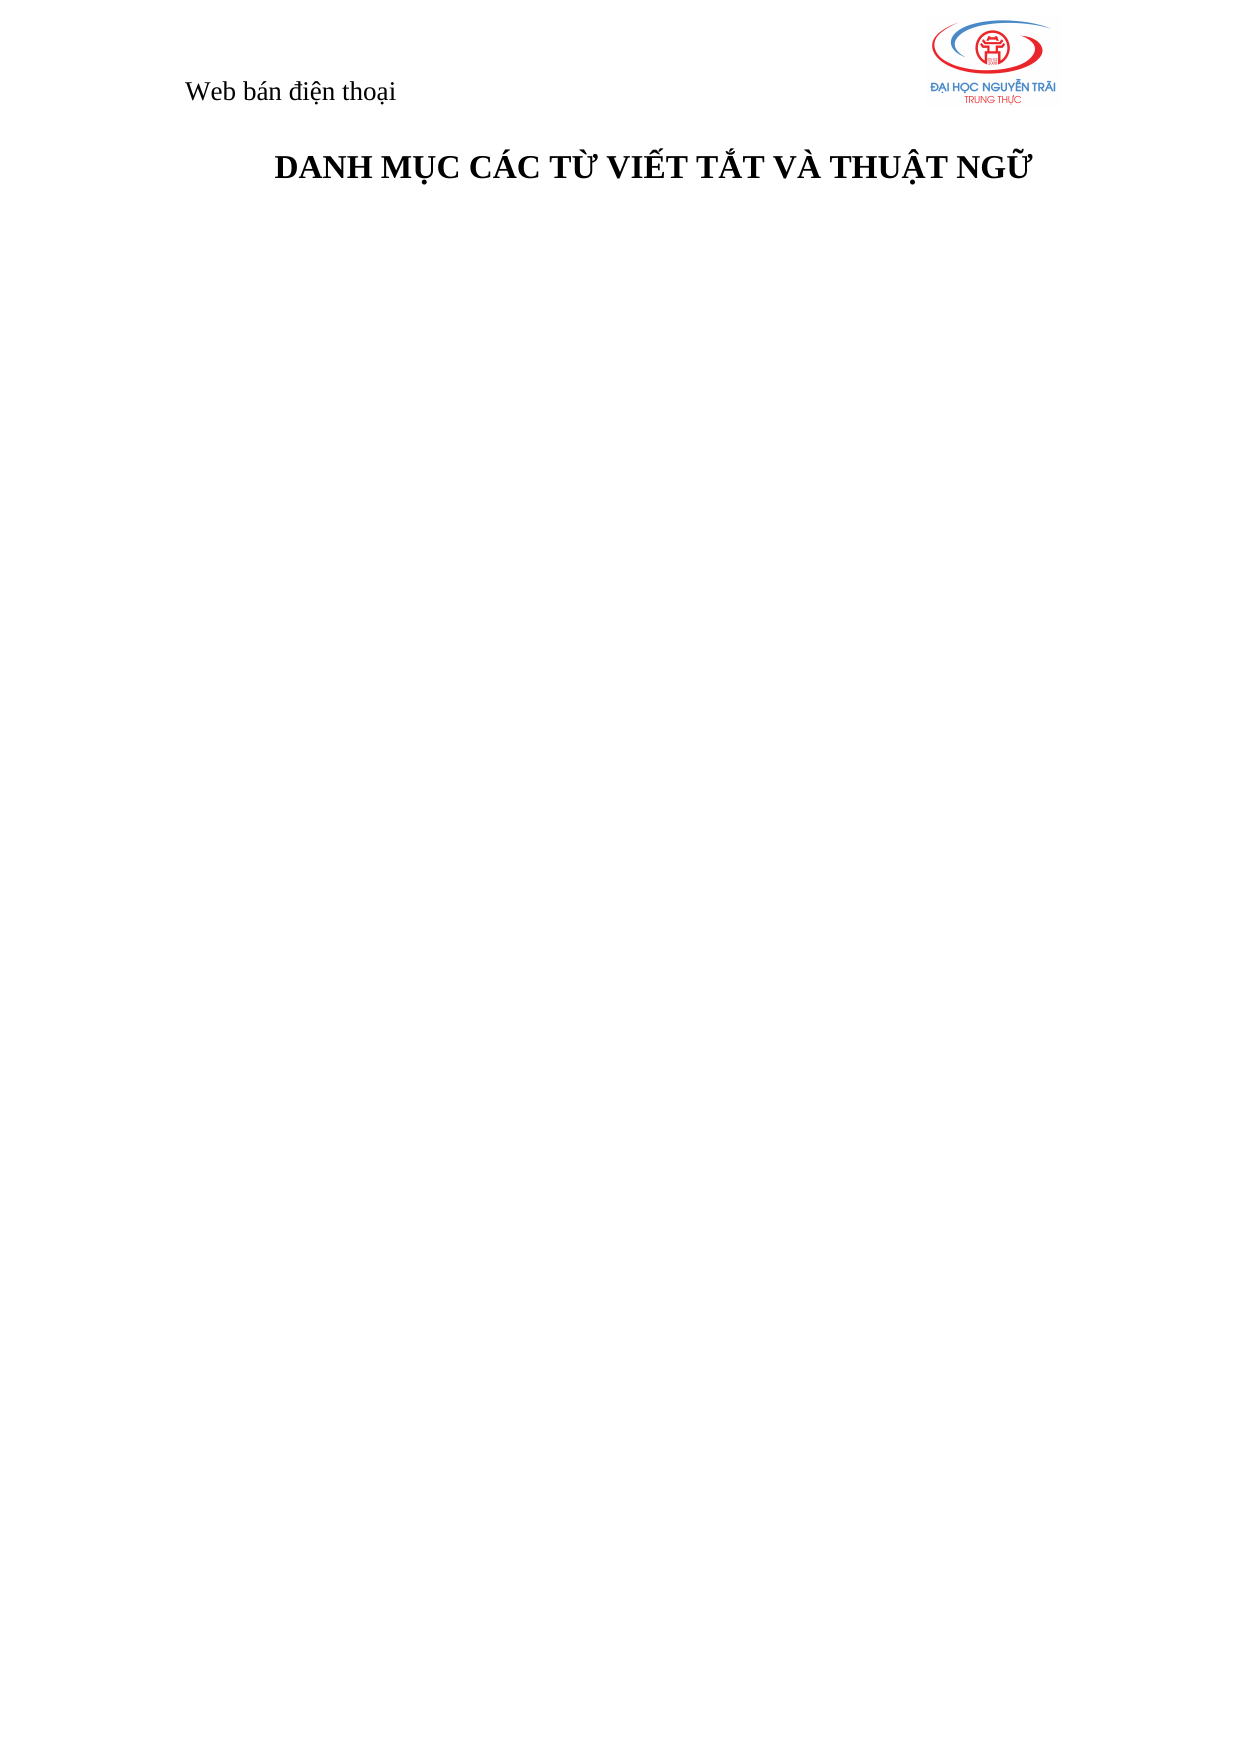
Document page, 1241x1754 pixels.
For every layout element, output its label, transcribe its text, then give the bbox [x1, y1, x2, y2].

subtitle DANH MỤC CÁC TỪ VIẾT TẮT VÀ THUẬT NGỮ [185, 148, 1122, 186]
picture [923, 15, 1062, 108]
